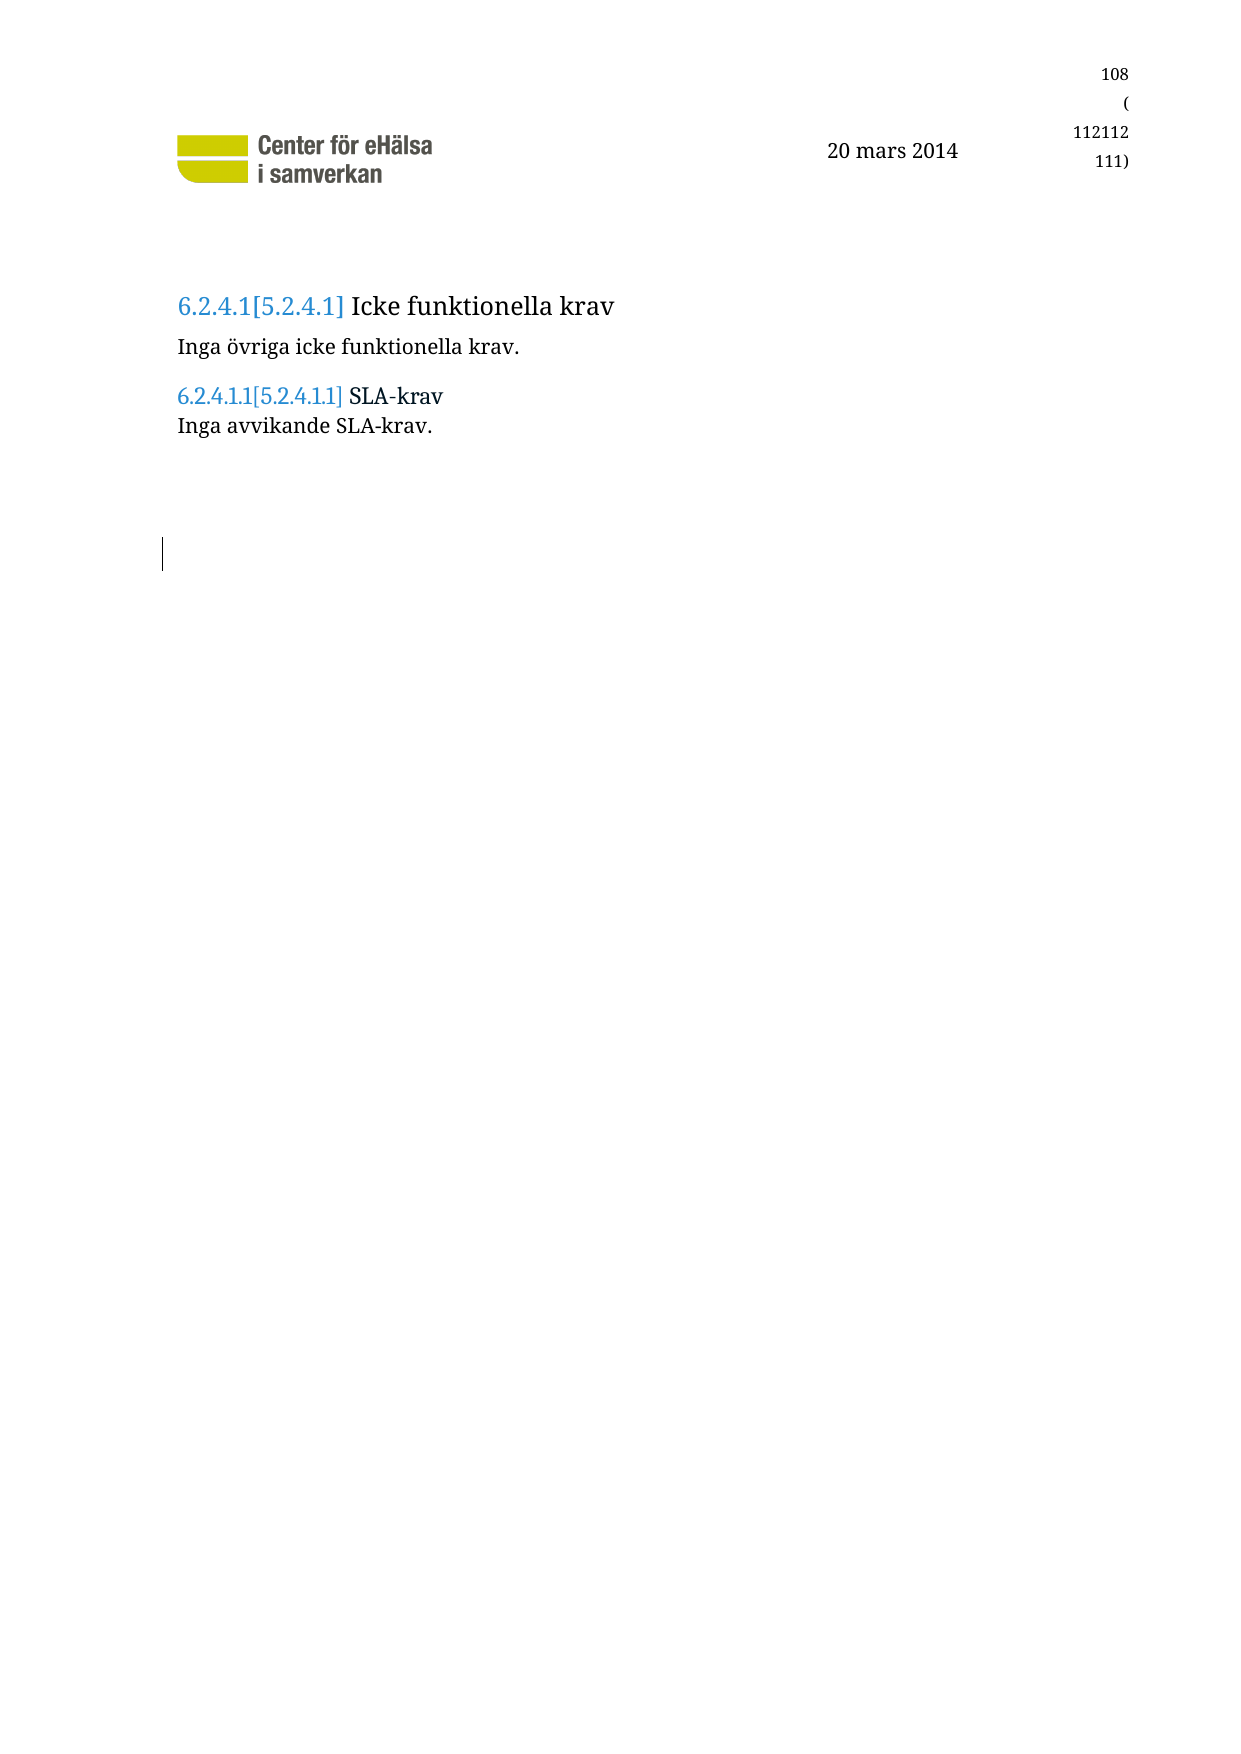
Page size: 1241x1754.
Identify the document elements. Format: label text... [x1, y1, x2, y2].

text Inga övriga icke funktionella krav. [177, 331, 1081, 361]
subtitle SLA-krav [177, 381, 1081, 411]
subtitle Icke funktionella krav [177, 289, 1081, 323]
picture [177, 135, 432, 183]
text Inga avvikande SLA-krav. [177, 411, 1081, 440]
